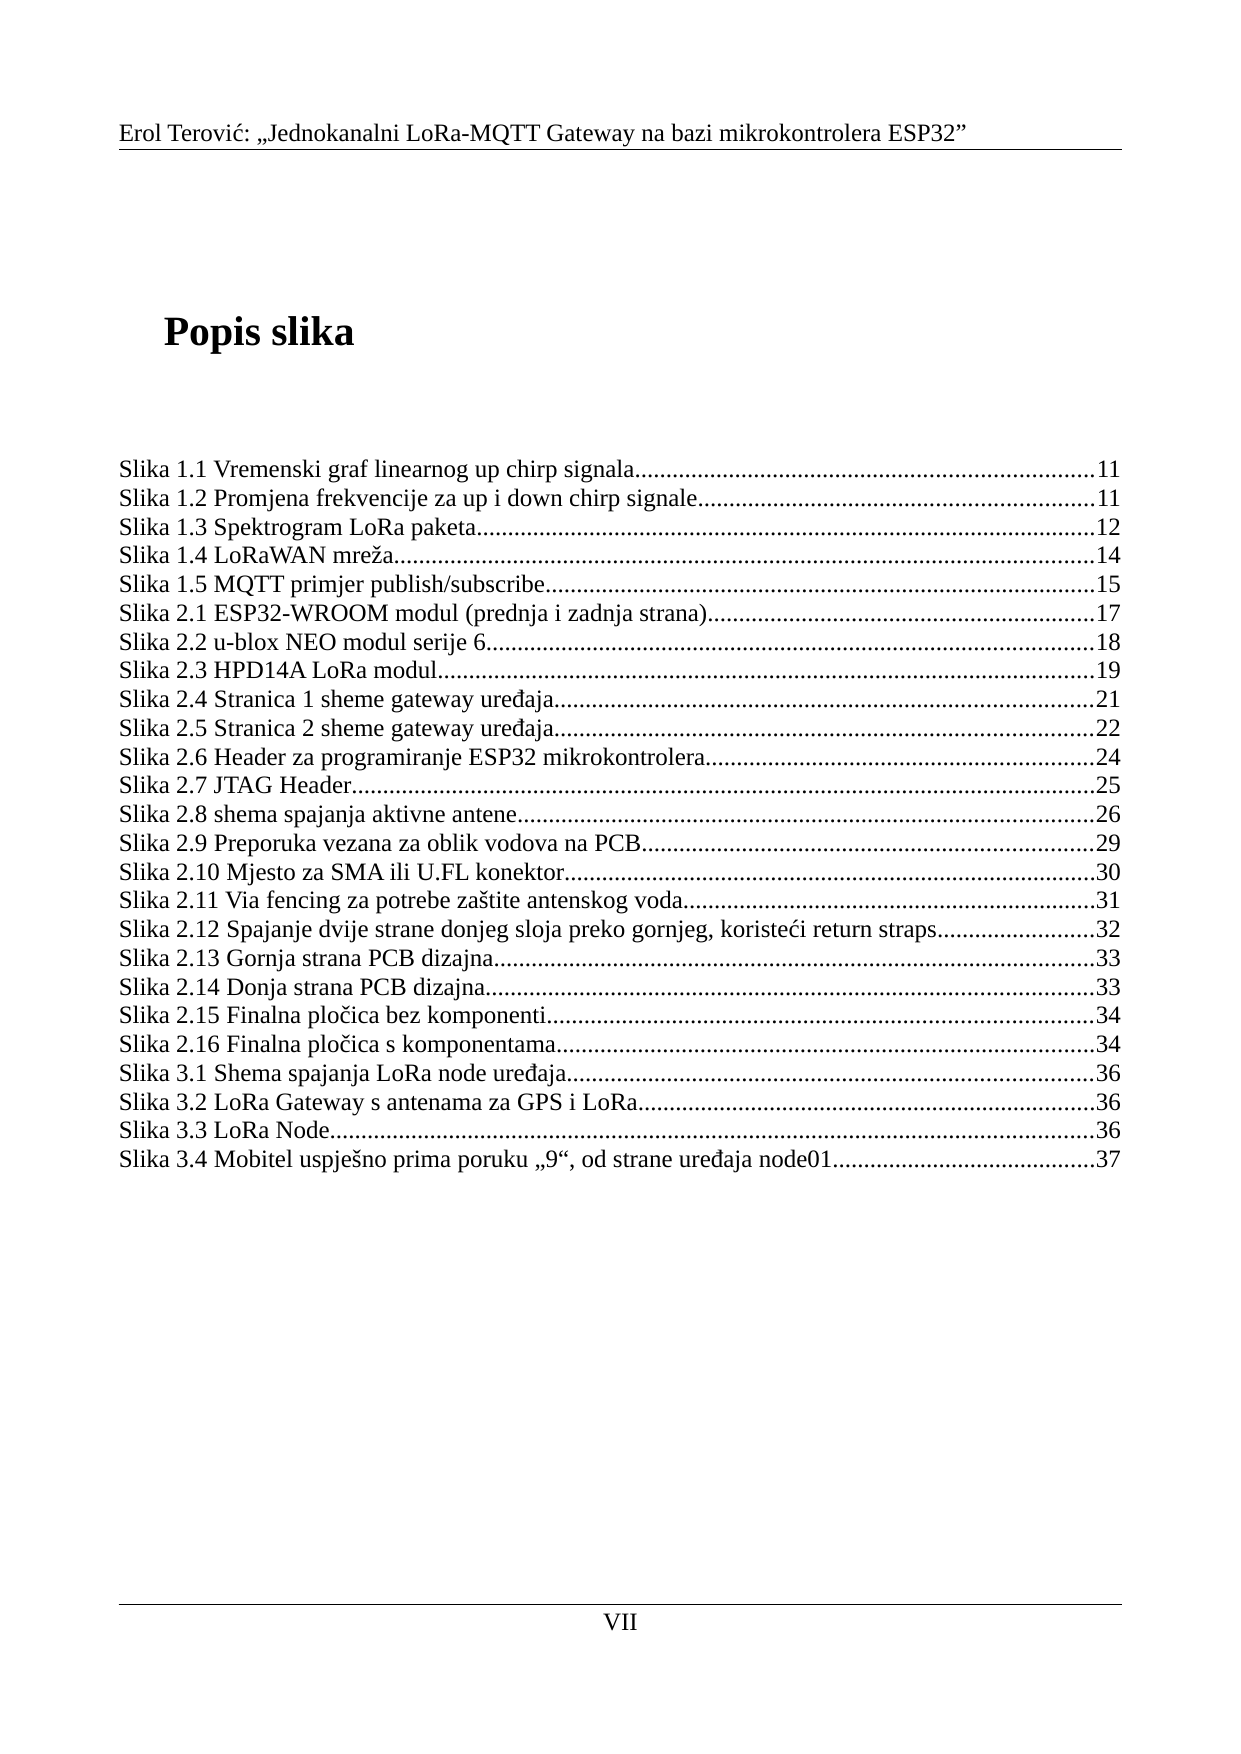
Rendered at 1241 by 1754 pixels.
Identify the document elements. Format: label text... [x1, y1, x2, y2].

text Slika 2.5 Stranica 2 sheme gateway uređaja 22 [118, 713, 1122, 742]
text Slika 2.1 ESP32-WROOM modul (prednja i zadnja strana) 17 [118, 598, 1122, 627]
text Slika 3.3 LoRa Node 36 [118, 1116, 1122, 1144]
text Slika 2.8 shema spajanja aktivne antene 26 [118, 799, 1122, 828]
text Slika 2.12 Spajanje dvije strane donjeg sloja preko gornjeg, koristeći return straps 32 [118, 914, 1122, 943]
text Slika 1.2 Promjena frekvencije za up i down chirp signale 11 [118, 483, 1122, 512]
text Slika 3.1 Shema spajanja LoRa node uređaja 36 [118, 1058, 1122, 1087]
text Slika 2.14 Donja strana PCB dizajna 33 [118, 972, 1122, 1001]
text Slika 1.5 MQTT primjer publish/subscribe 15 [118, 569, 1122, 598]
text Slika 2.7 JTAG Header 25 [118, 771, 1122, 799]
text Slika 2.13 Gornja strana PCB dizajna 33 [118, 943, 1122, 972]
text Slika 2.11 Via fencing za potrebe zaštite antenskog voda 31 [118, 886, 1122, 914]
text Slika 1.3 Spektrogram LoRa paketa 12 [118, 512, 1122, 541]
text Slika 2.2 u-blox NEO modul serije 6 18 [118, 627, 1122, 656]
subtitle Popis slika [163, 306, 1122, 354]
text Slika 2.4 Stranica 1 sheme gateway uređaja 21 [118, 684, 1122, 713]
text Slika 3.2 LoRa Gateway s antenama za GPS i LoRa 36 [118, 1087, 1122, 1116]
text Slika 1.4 LoRaWAN mreža 14 [118, 541, 1122, 569]
text Slika 2.9 Preporuka vezana za oblik vodova na PCB 29 [118, 828, 1122, 857]
text Slika 2.15 Finalna pločica bez komponenti 34 [118, 1001, 1122, 1029]
text Slika 1.1 Vremenski graf linearnog up chirp signala 11 [118, 454, 1122, 483]
text Slika 3.4 Mobitel uspješno prima poruku „9“, od strane uređaja node01 37 [118, 1144, 1122, 1173]
text Slika 2.3 HPD14A LoRa modul 19 [118, 656, 1122, 684]
text Slika 2.16 Finalna pločica s komponentama 34 [118, 1029, 1122, 1058]
text Slika 2.6 Header za programiranje ESP32 mikrokontrolera 24 [118, 742, 1122, 771]
text Slika 2.10 Mjesto za SMA ili U.FL konektor 30 [118, 857, 1122, 886]
